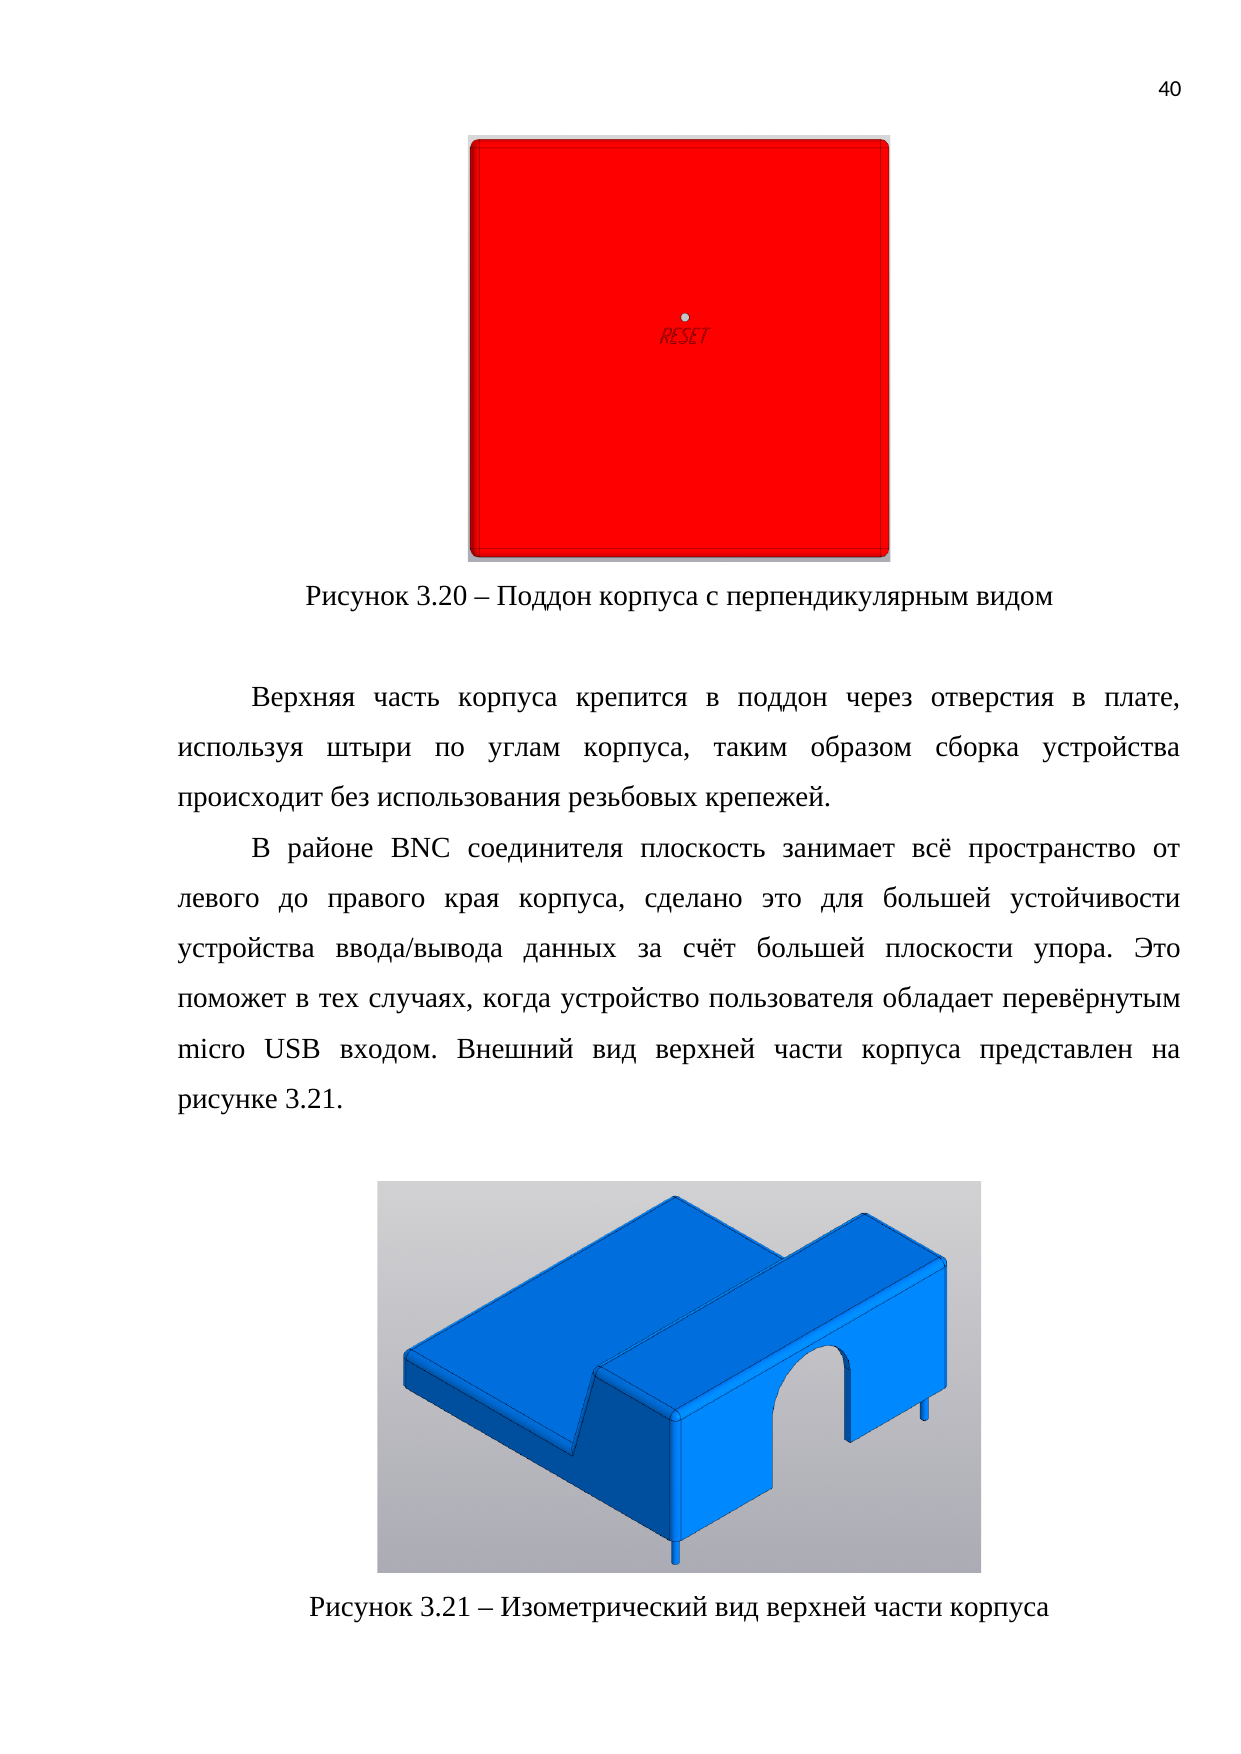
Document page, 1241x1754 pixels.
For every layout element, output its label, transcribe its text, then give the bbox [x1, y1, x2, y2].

text В районе BNC соединителя плоскость занимает всё пространство от левого до правого края корпуса, сделано это для большей устойчивости устройства ввода/вывода данных за счёт большей плоскости упора. Это поможет в тех случаях, когда устройство пользователя обладает перевёрнутым micro USB входом. Внешний вид верхней части корпуса представлен на рисунке 3.21. [177, 830, 1181, 1115]
text Рисунок 3.21 – Изометрический вид верхней части корпуса [177, 1589, 1181, 1623]
text Рисунок 3.20 – Поддон корпуса с перпендикулярным видом [177, 578, 1181, 612]
text Верхняя часть корпуса крепится в поддон через отверстия в плате, используя штыри по углам корпуса, таким образом сборка устройства происходит без использования резьбовых крепежей. [177, 679, 1181, 813]
picture [377, 1181, 982, 1573]
picture [467, 135, 891, 562]
